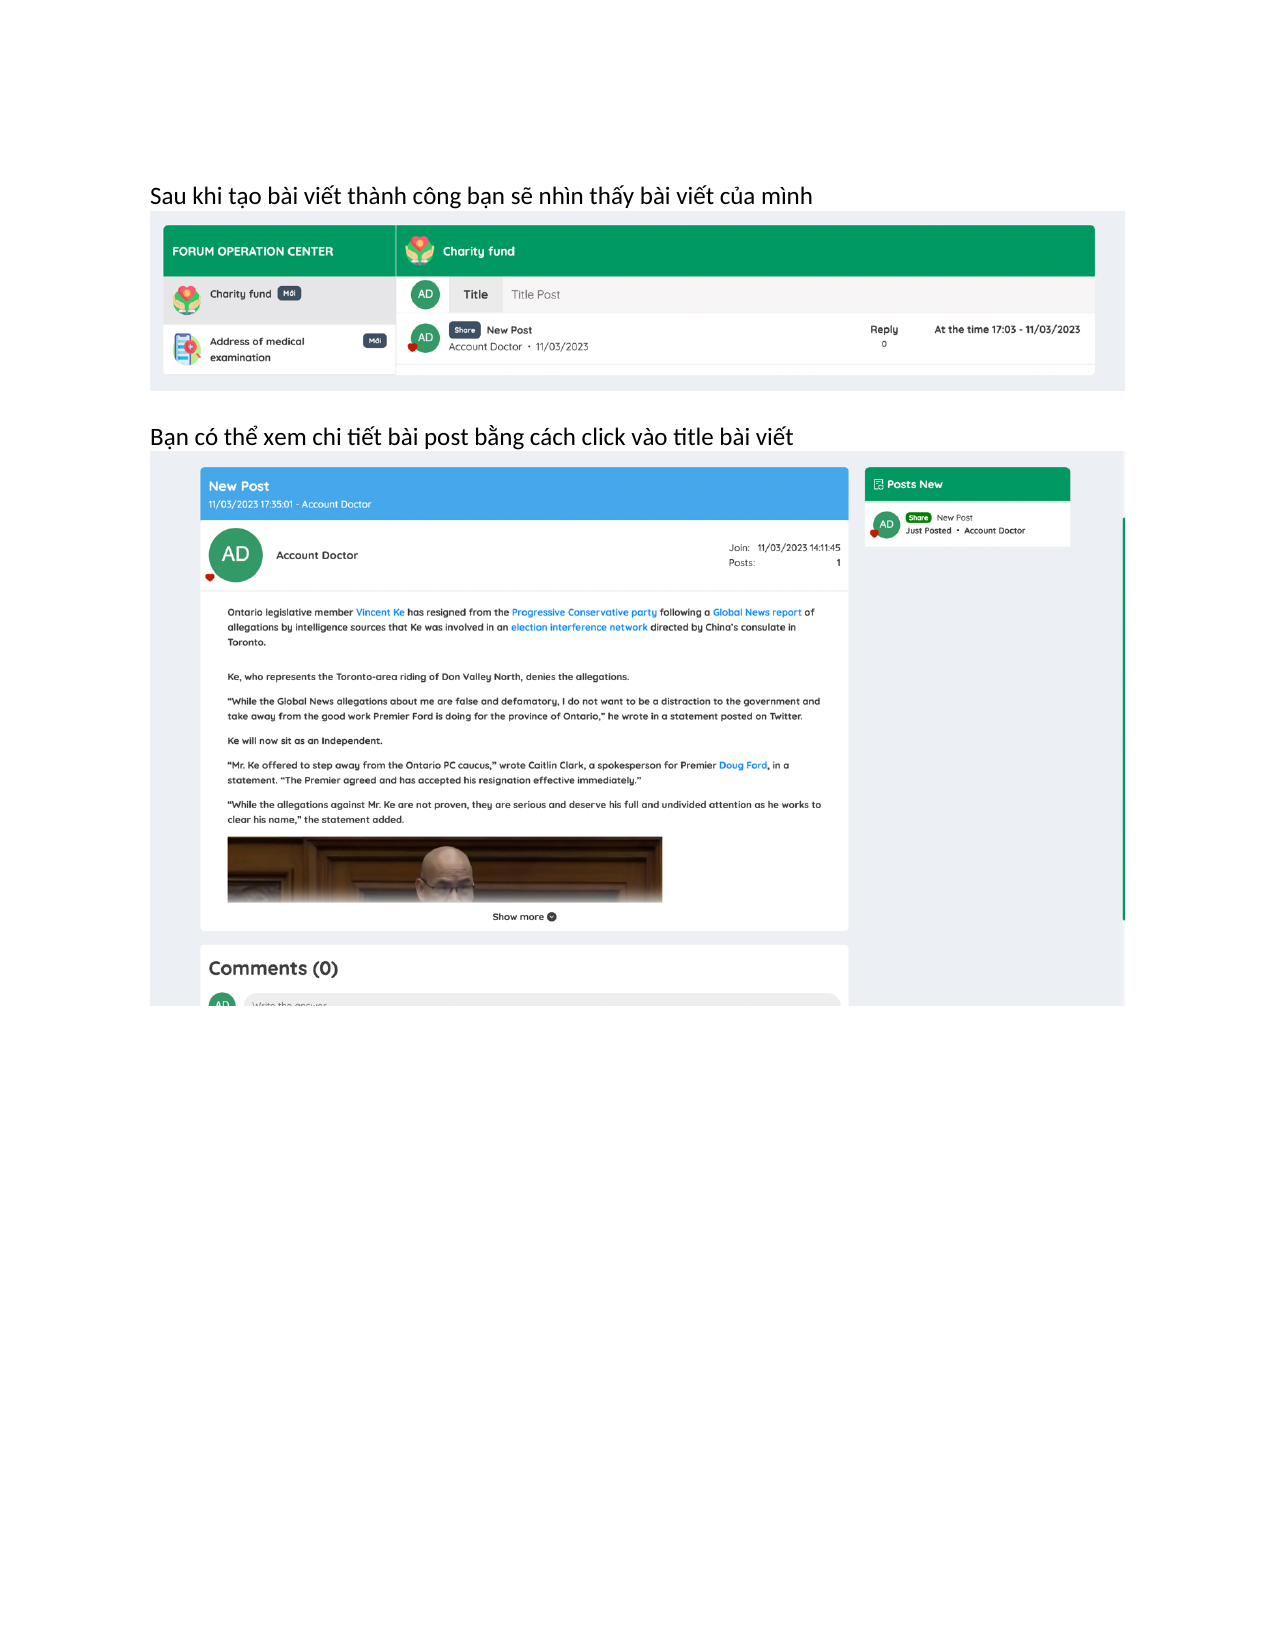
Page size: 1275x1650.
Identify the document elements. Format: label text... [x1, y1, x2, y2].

picture [150, 451, 1125, 1006]
text Sau khi tạo bài viết thành công bạn sẽ nhìn thấy bài viết của mình [150, 181, 1125, 211]
picture [150, 211, 1125, 391]
text Bạn có thể xem chi tiết bài post bằng cách click vào title bài viết [150, 421, 1125, 451]
